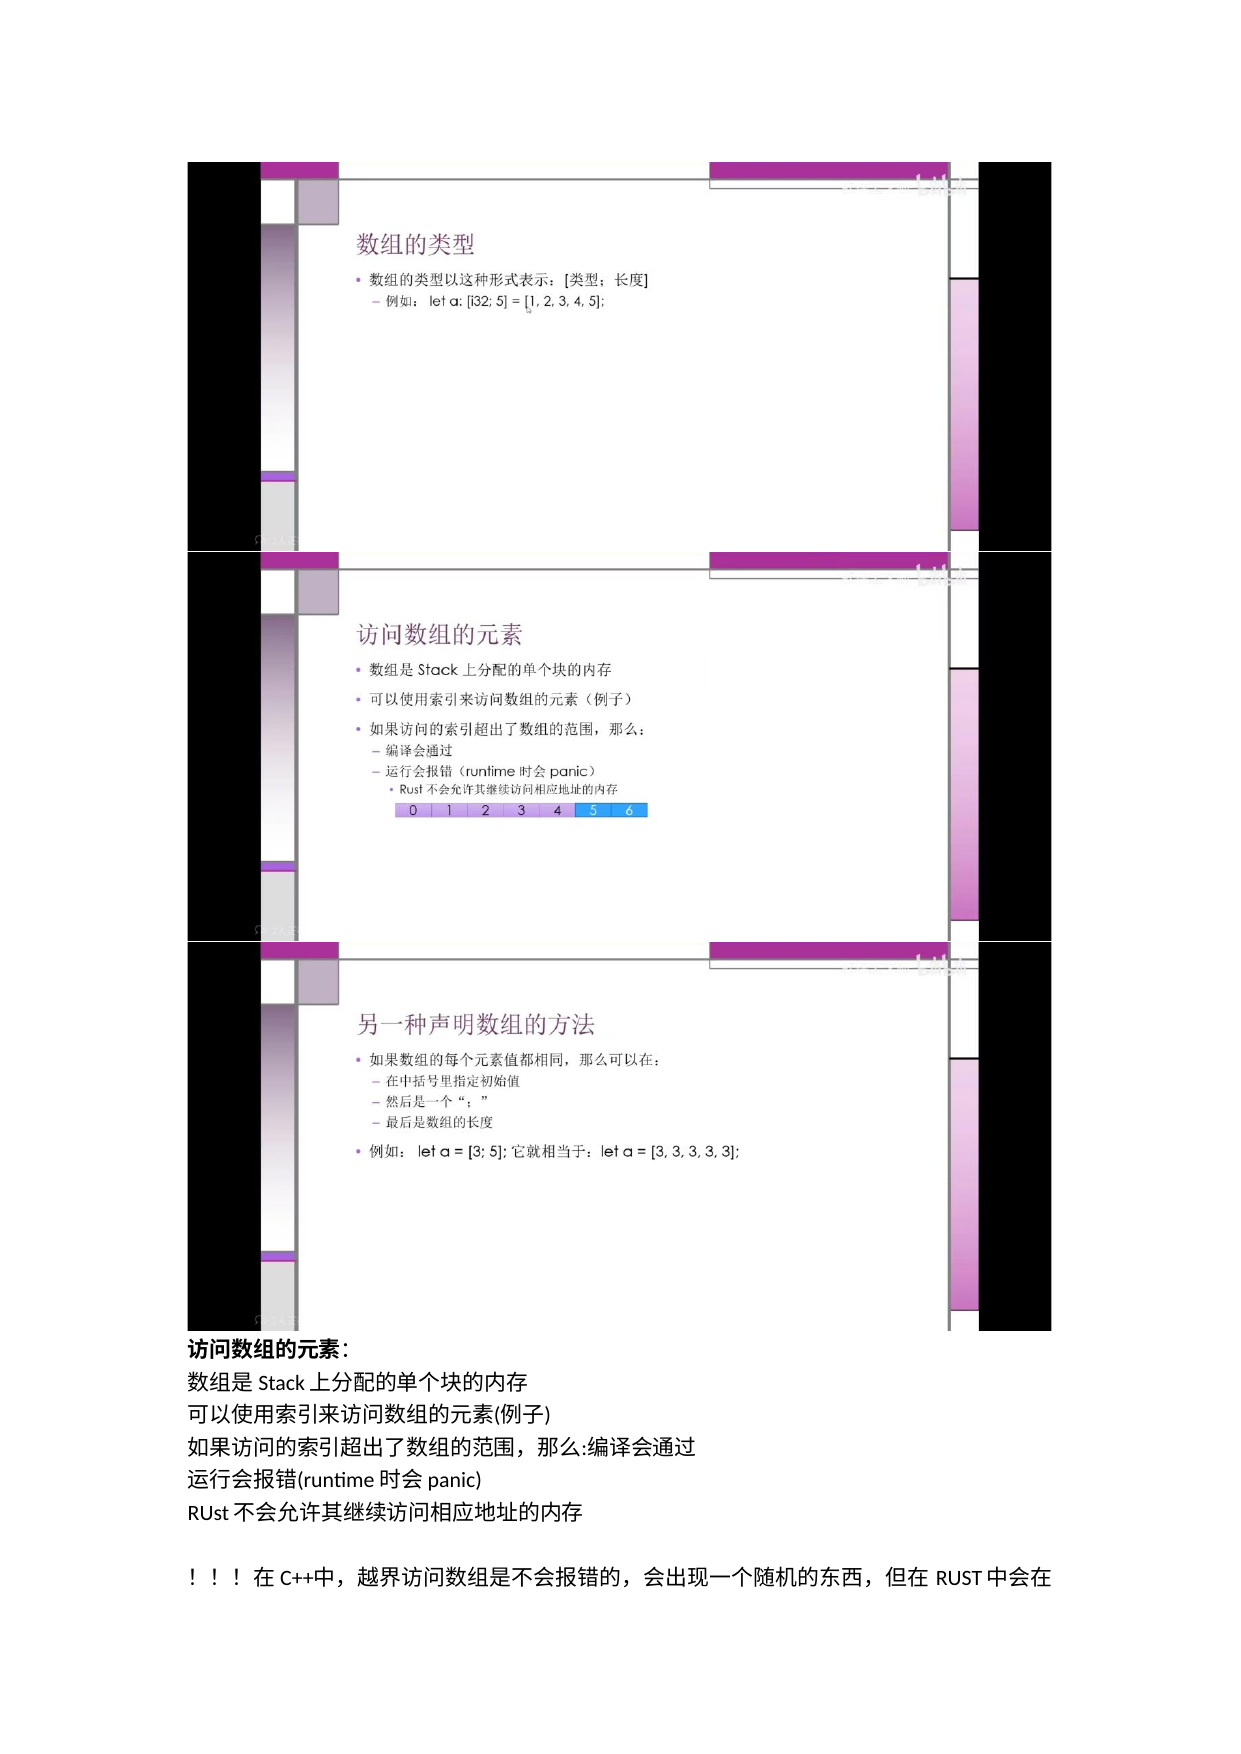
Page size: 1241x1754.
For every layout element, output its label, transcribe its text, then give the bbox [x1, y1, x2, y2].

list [187, 1559, 1053, 1592]
list 数组是 Stack上分配的单个块的内存 [187, 1364, 1053, 1397]
picture [187, 942, 1052, 1331]
list 运行会报错(runtime 时会panic) [187, 1462, 1053, 1494]
picture [187, 162, 1052, 551]
picture [187, 552, 1052, 941]
list 访问数组的元素： [187, 1332, 1053, 1364]
list RUst不会允许其继续访问相应地址的内存 [187, 1494, 1053, 1527]
list 可以使用索引来访问数组的元素(例子) [187, 1397, 1053, 1429]
list 如果访问的索引超出了数组的范围，那么:编译会通过 [187, 1429, 1053, 1462]
